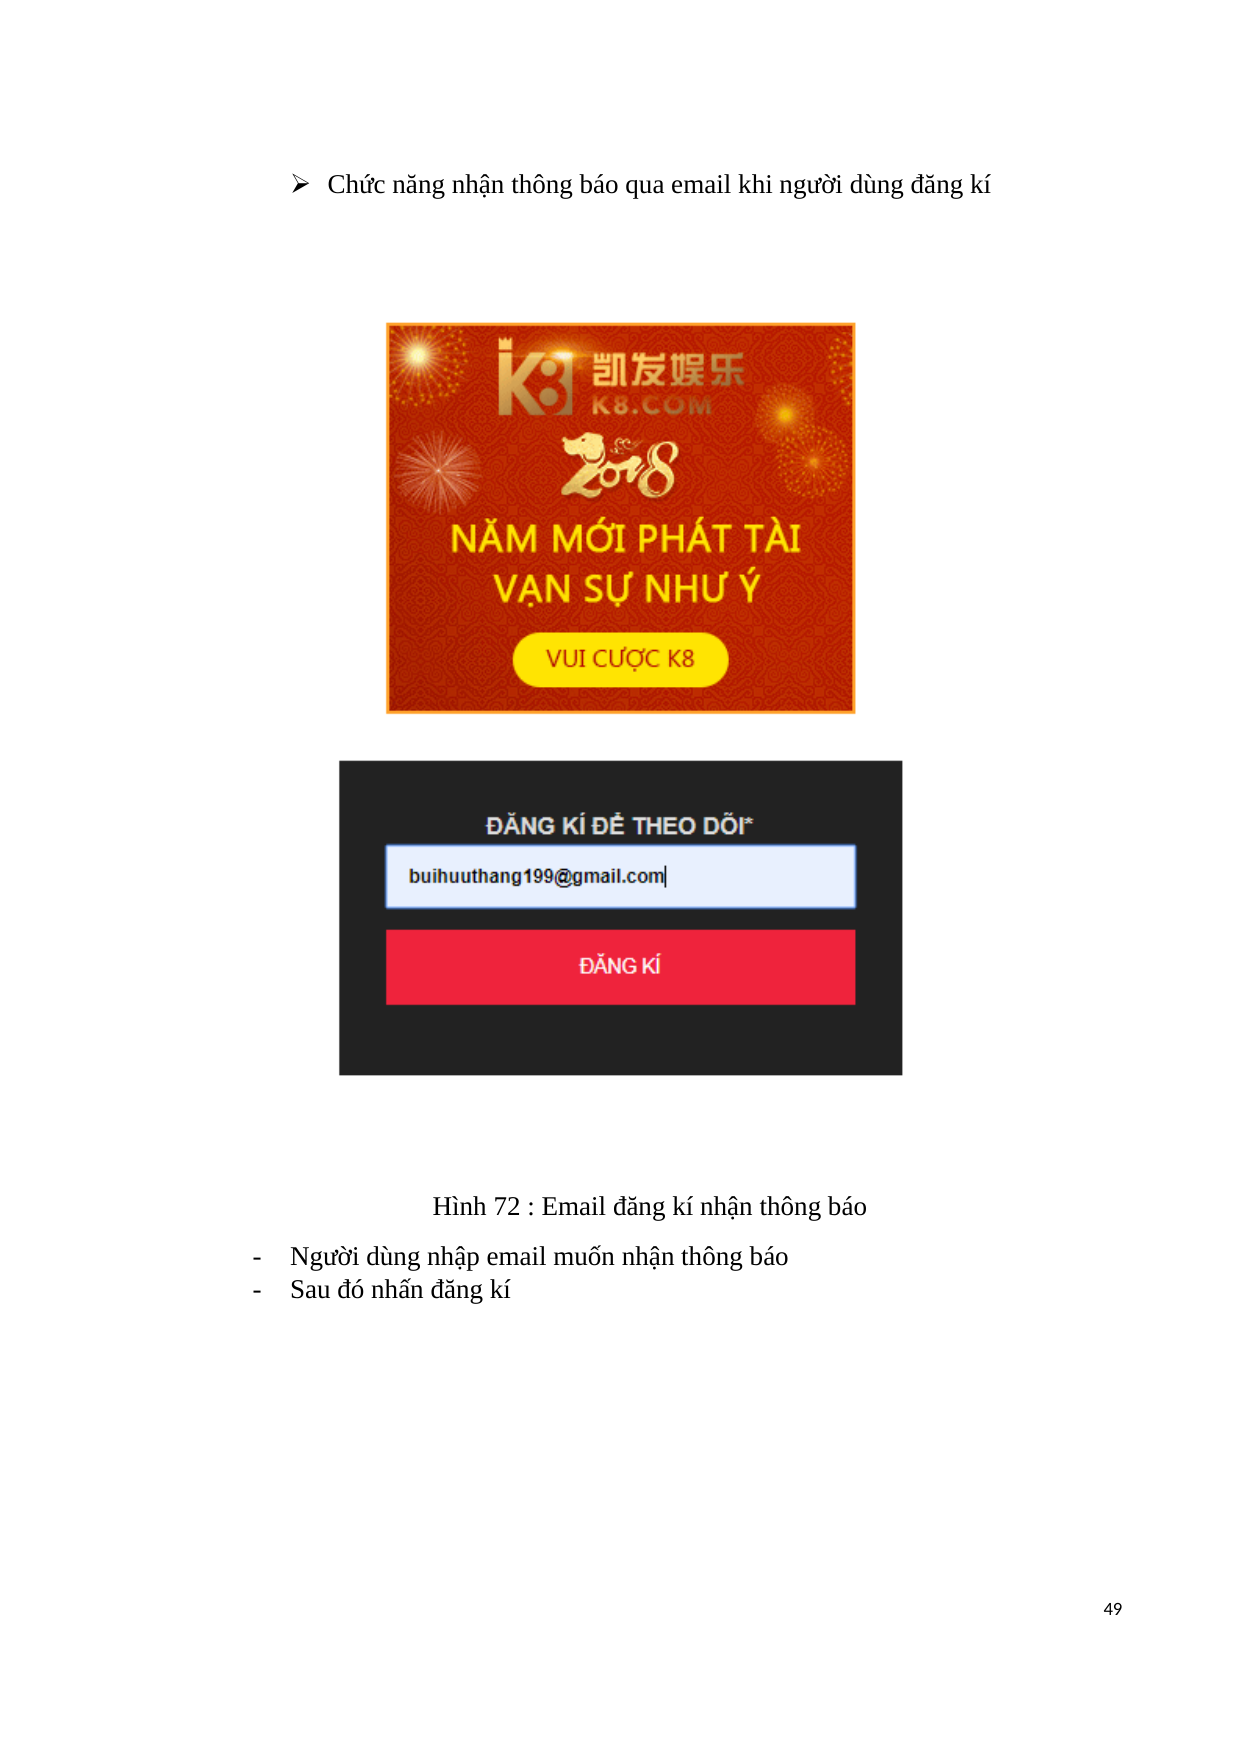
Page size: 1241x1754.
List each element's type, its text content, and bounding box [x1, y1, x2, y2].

list Chức năng nhận thông báo qua email khi người dùng đăng kí [290, 168, 1122, 199]
text Hình 72 : Email đăng kí nhận thông báo [177, 1190, 1122, 1221]
list Người dùng nhập email muốn nhận thông báo [252, 1240, 1122, 1271]
list Sau đó nhấn đăng kí [252, 1273, 1122, 1304]
picture [327, 202, 912, 1171]
